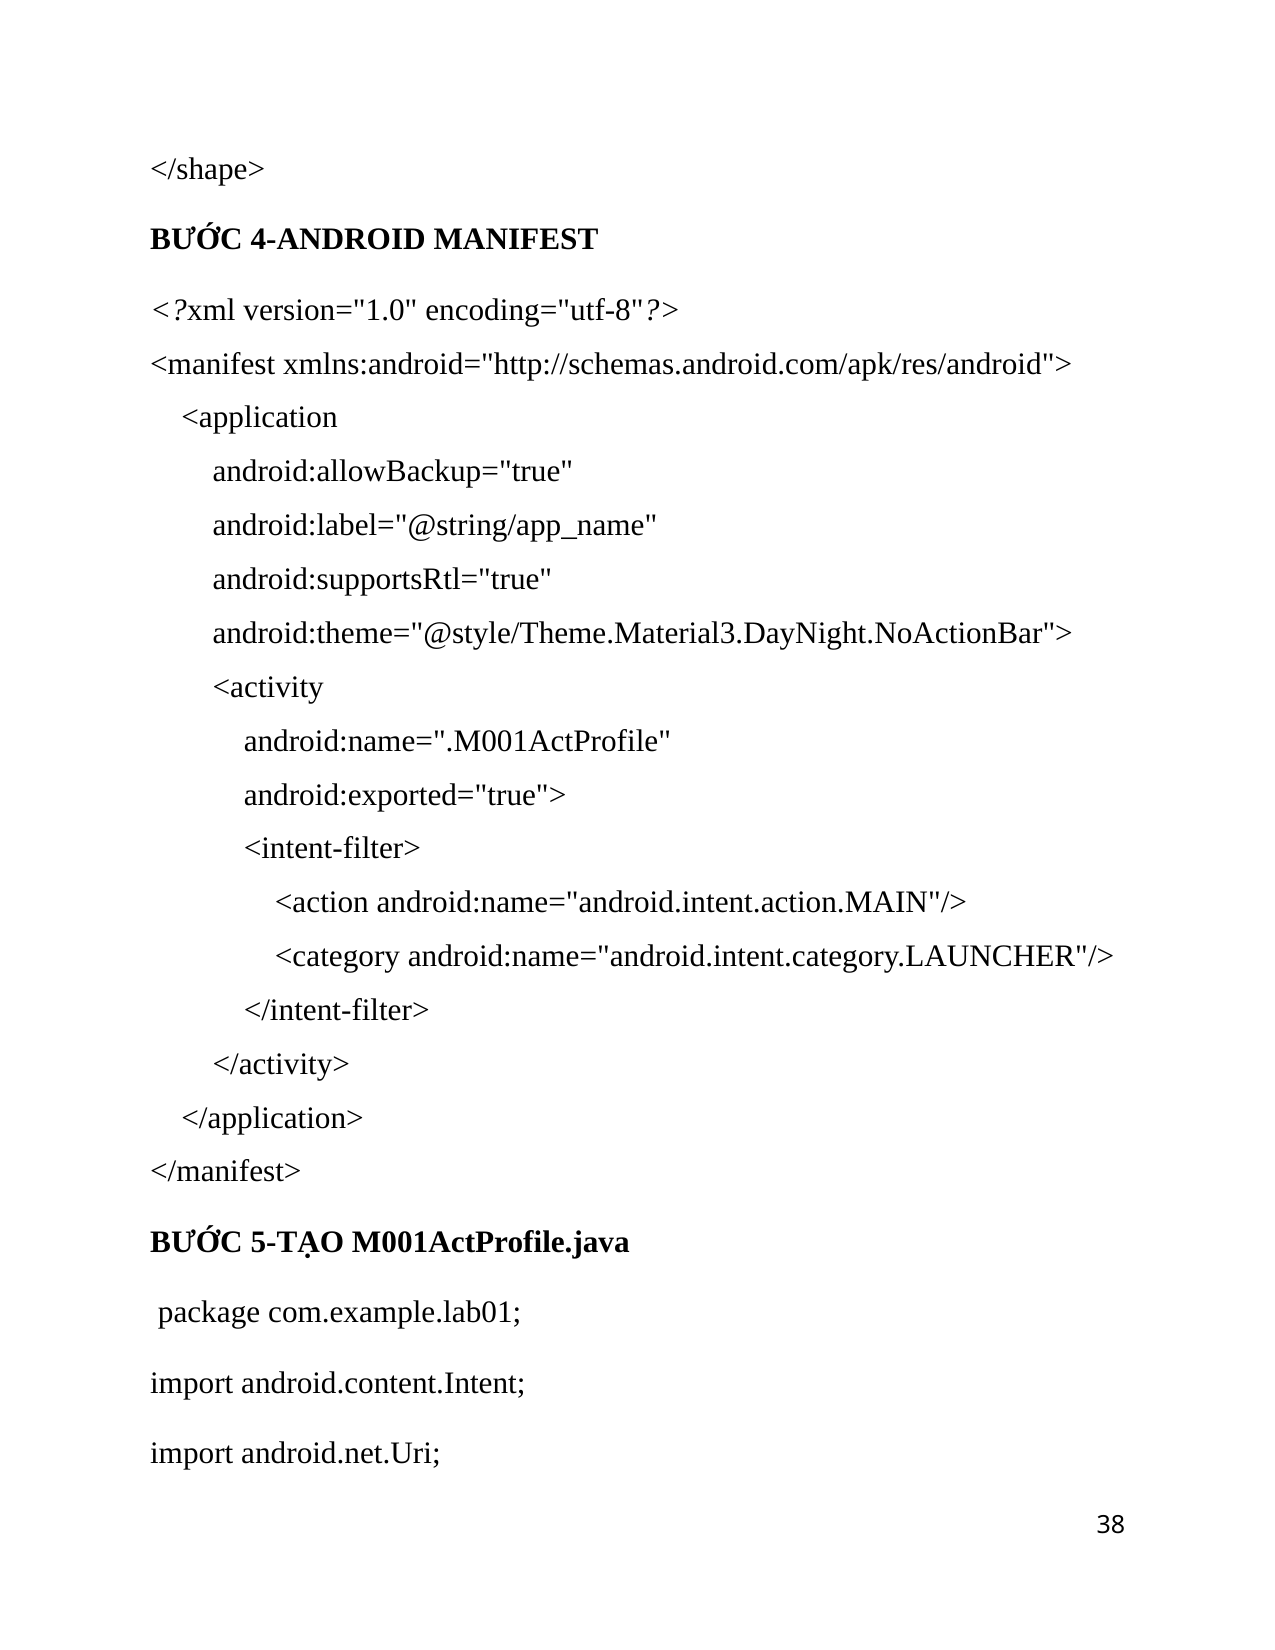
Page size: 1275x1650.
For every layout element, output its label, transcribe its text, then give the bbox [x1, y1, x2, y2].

text BƯỚC 4-ANDROID MANIFEST [150, 221, 1125, 256]
text </shape> [150, 150, 1125, 186]
text import android.net.Uri; [150, 1435, 1125, 1471]
text BƯỚC 5-TẠO M001ActProfile.java [150, 1223, 1125, 1259]
text <?xml version="1.0" encoding="utf-8"?> <manifest xmlns:android="http://schemas.android.com/apk/res/android"> <application android:allowBackup="true" android:label="@string/app_name" android:supportsRtl="true" android:theme="@style/Theme.Material3.DayNight.NoActionBar"> <activity android:name=".M001ActProfile" android:exported="true"> <intent-filter> <action android:name="android.intent.action.MAIN"/> <category android:name="android.intent.category.LAUNCHER"/> </intent-filter> </activity> </application> </manifest> [150, 291, 1125, 1189]
text package com.example.lab01; [150, 1294, 1125, 1330]
text import android.content.Intent; [150, 1364, 1125, 1400]
